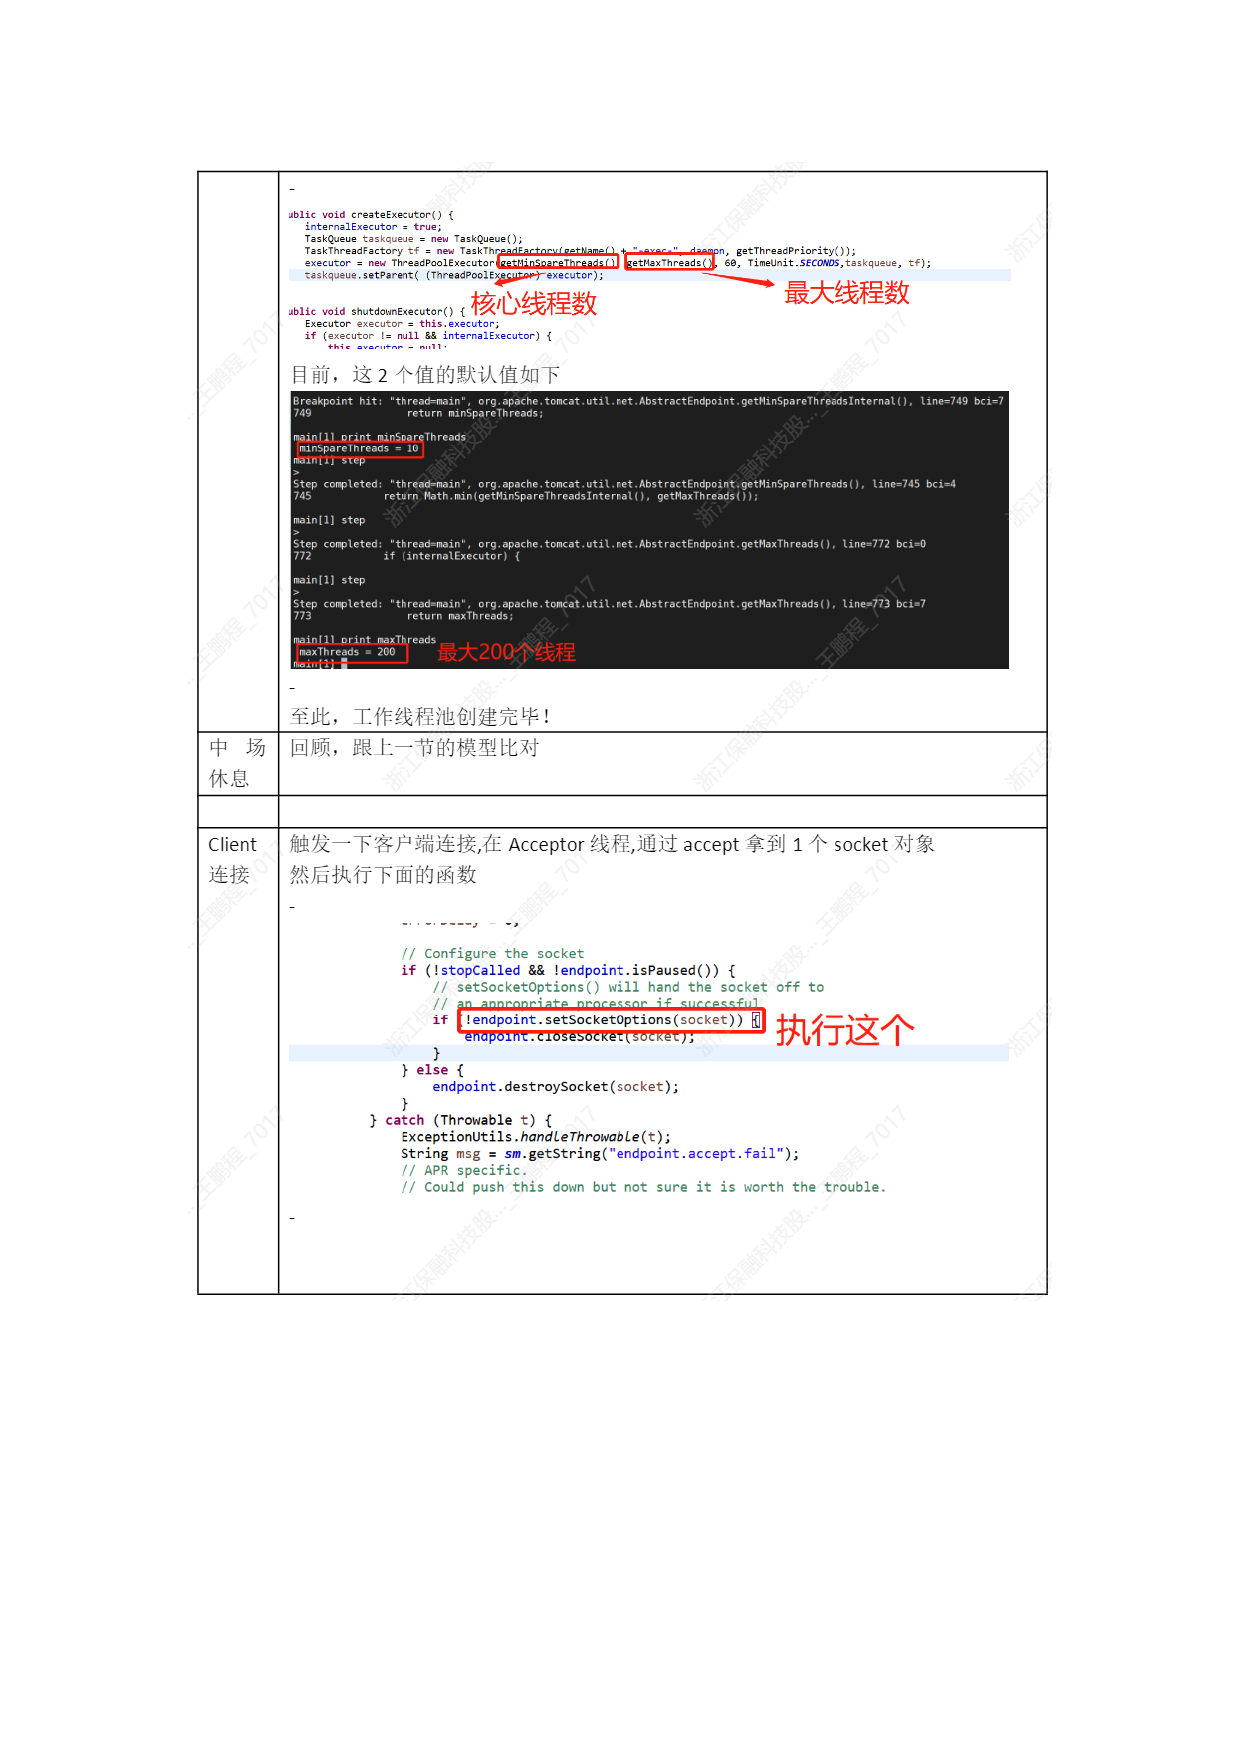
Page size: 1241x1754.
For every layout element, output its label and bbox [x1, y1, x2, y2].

picture [187, 162, 1052, 1301]
